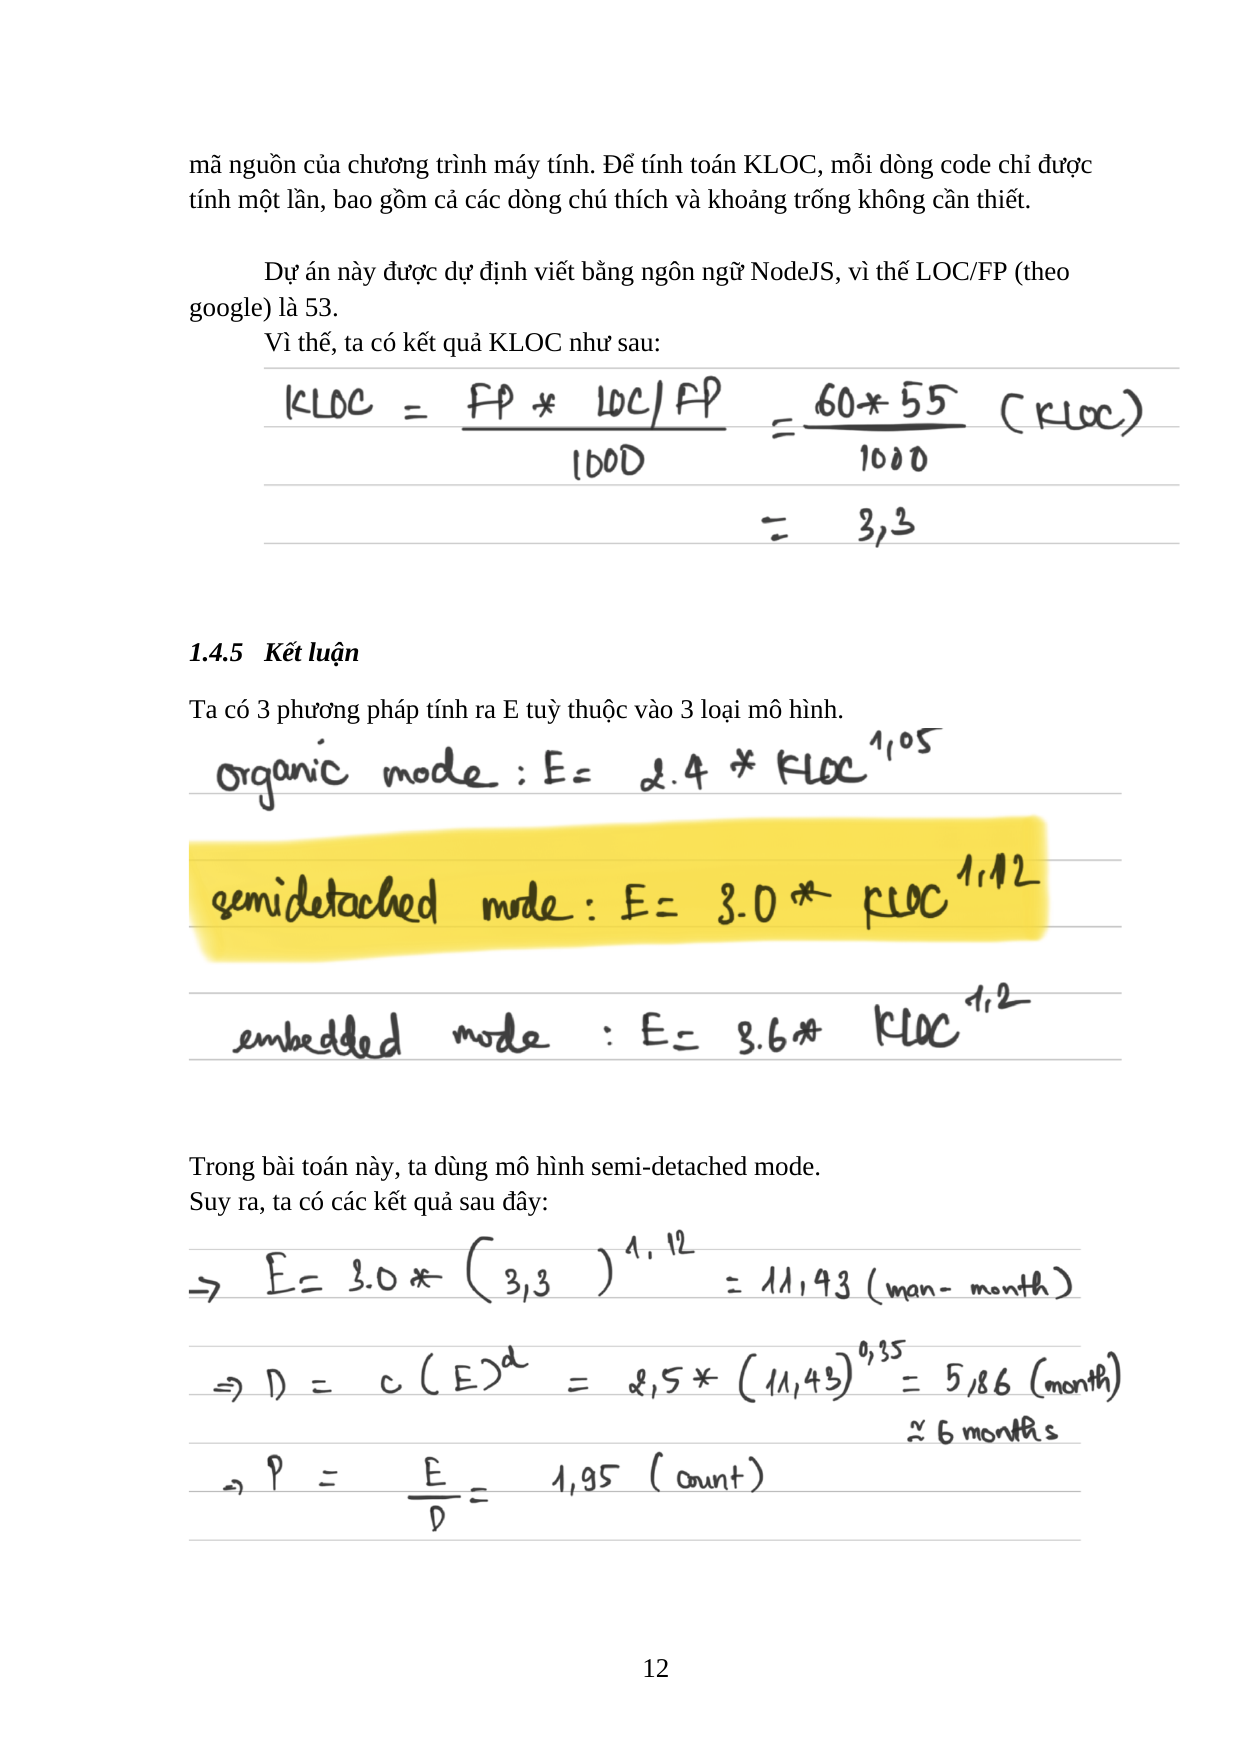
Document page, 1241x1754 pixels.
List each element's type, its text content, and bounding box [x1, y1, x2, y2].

text Vì thế, ta có kết quả KLOC như sau: [189, 326, 1122, 357]
picture [188, 1221, 1122, 1551]
picture [263, 362, 1197, 548]
text Trong bài toán này, ta dùng mô hình semi-detached mode. [189, 1150, 1122, 1181]
subtitle Kết luận [189, 637, 1122, 668]
picture [188, 728, 1122, 1074]
text Suy ra, ta có các kết quả sau đây: [189, 1186, 1122, 1217]
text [189, 148, 1122, 322]
text Ta có 3 phương pháp tính ra E tuỳ thuộc vào 3 loại mô hình. [189, 693, 1122, 724]
